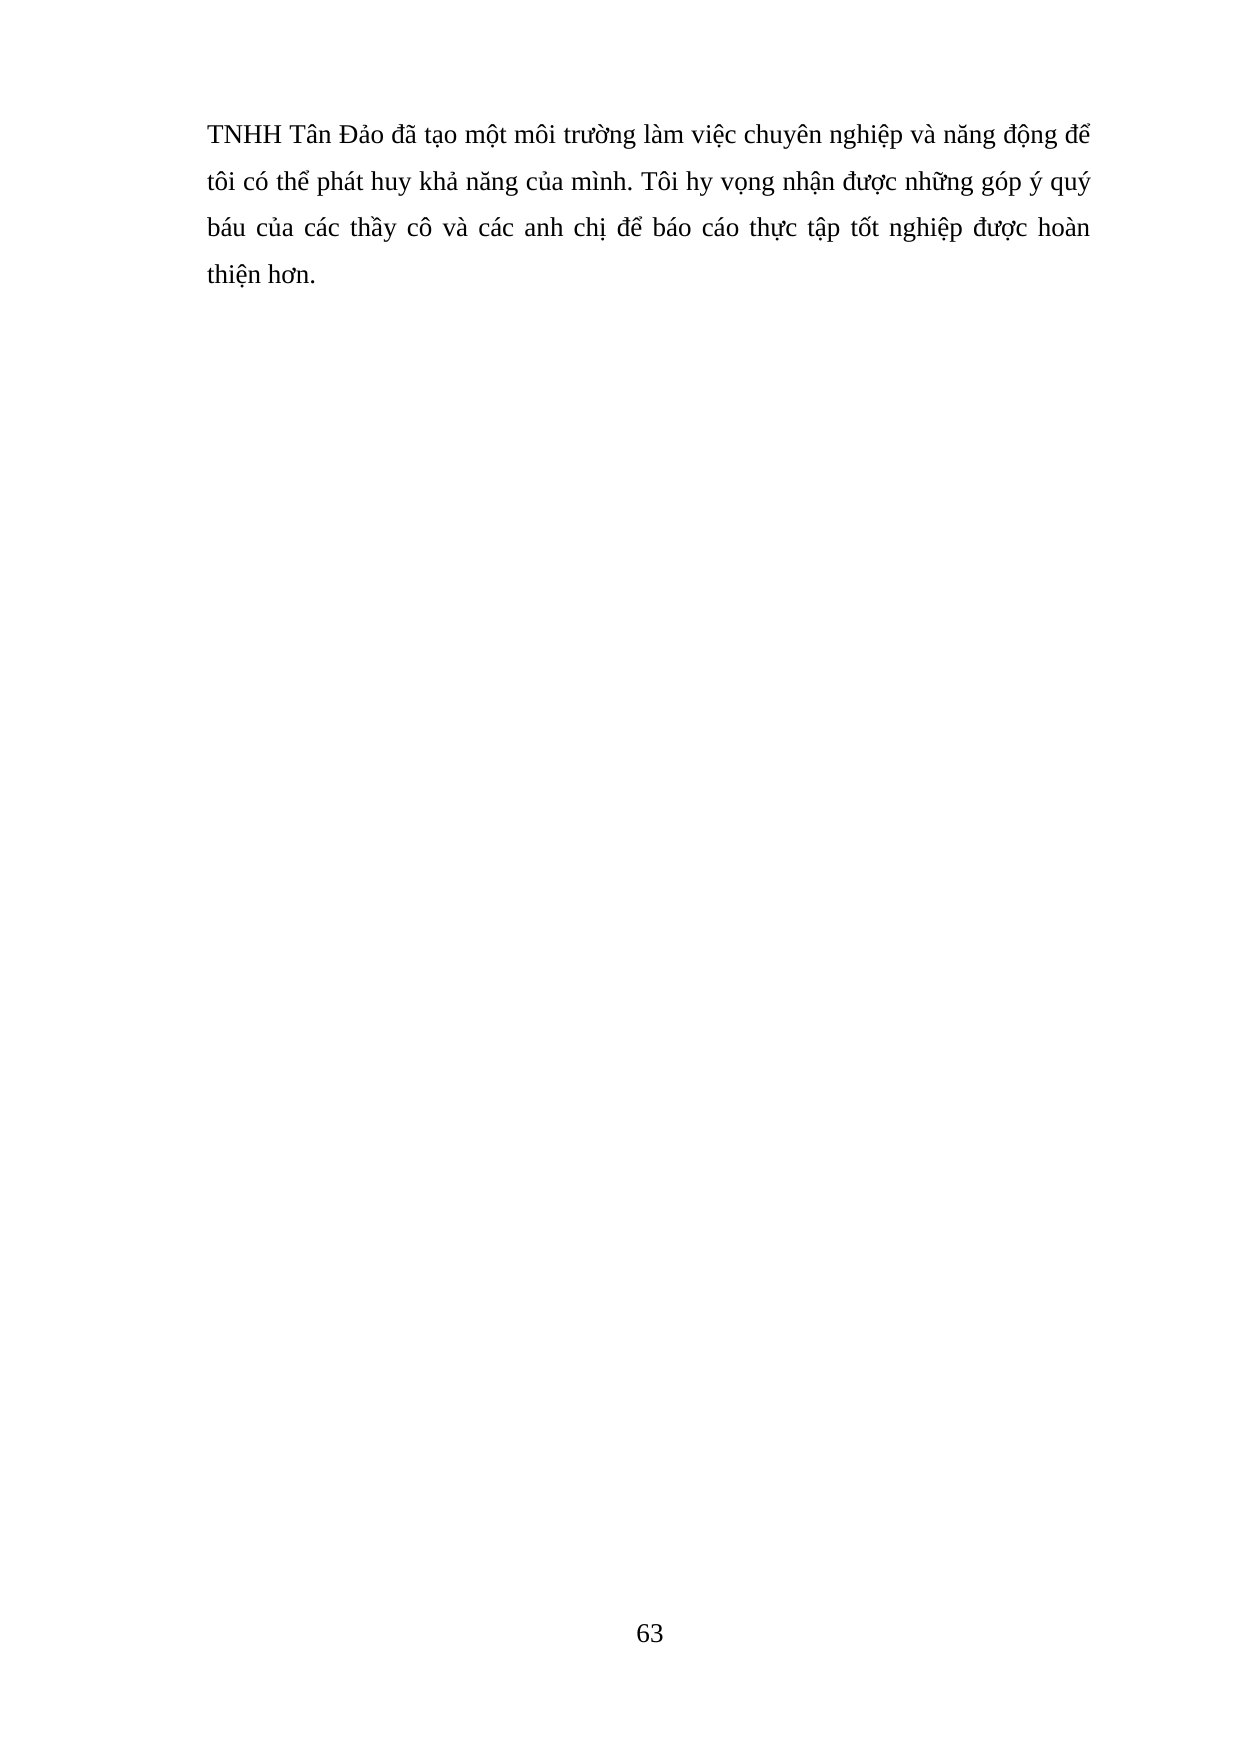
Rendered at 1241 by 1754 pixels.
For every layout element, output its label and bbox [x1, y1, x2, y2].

text [207, 118, 1092, 289]
